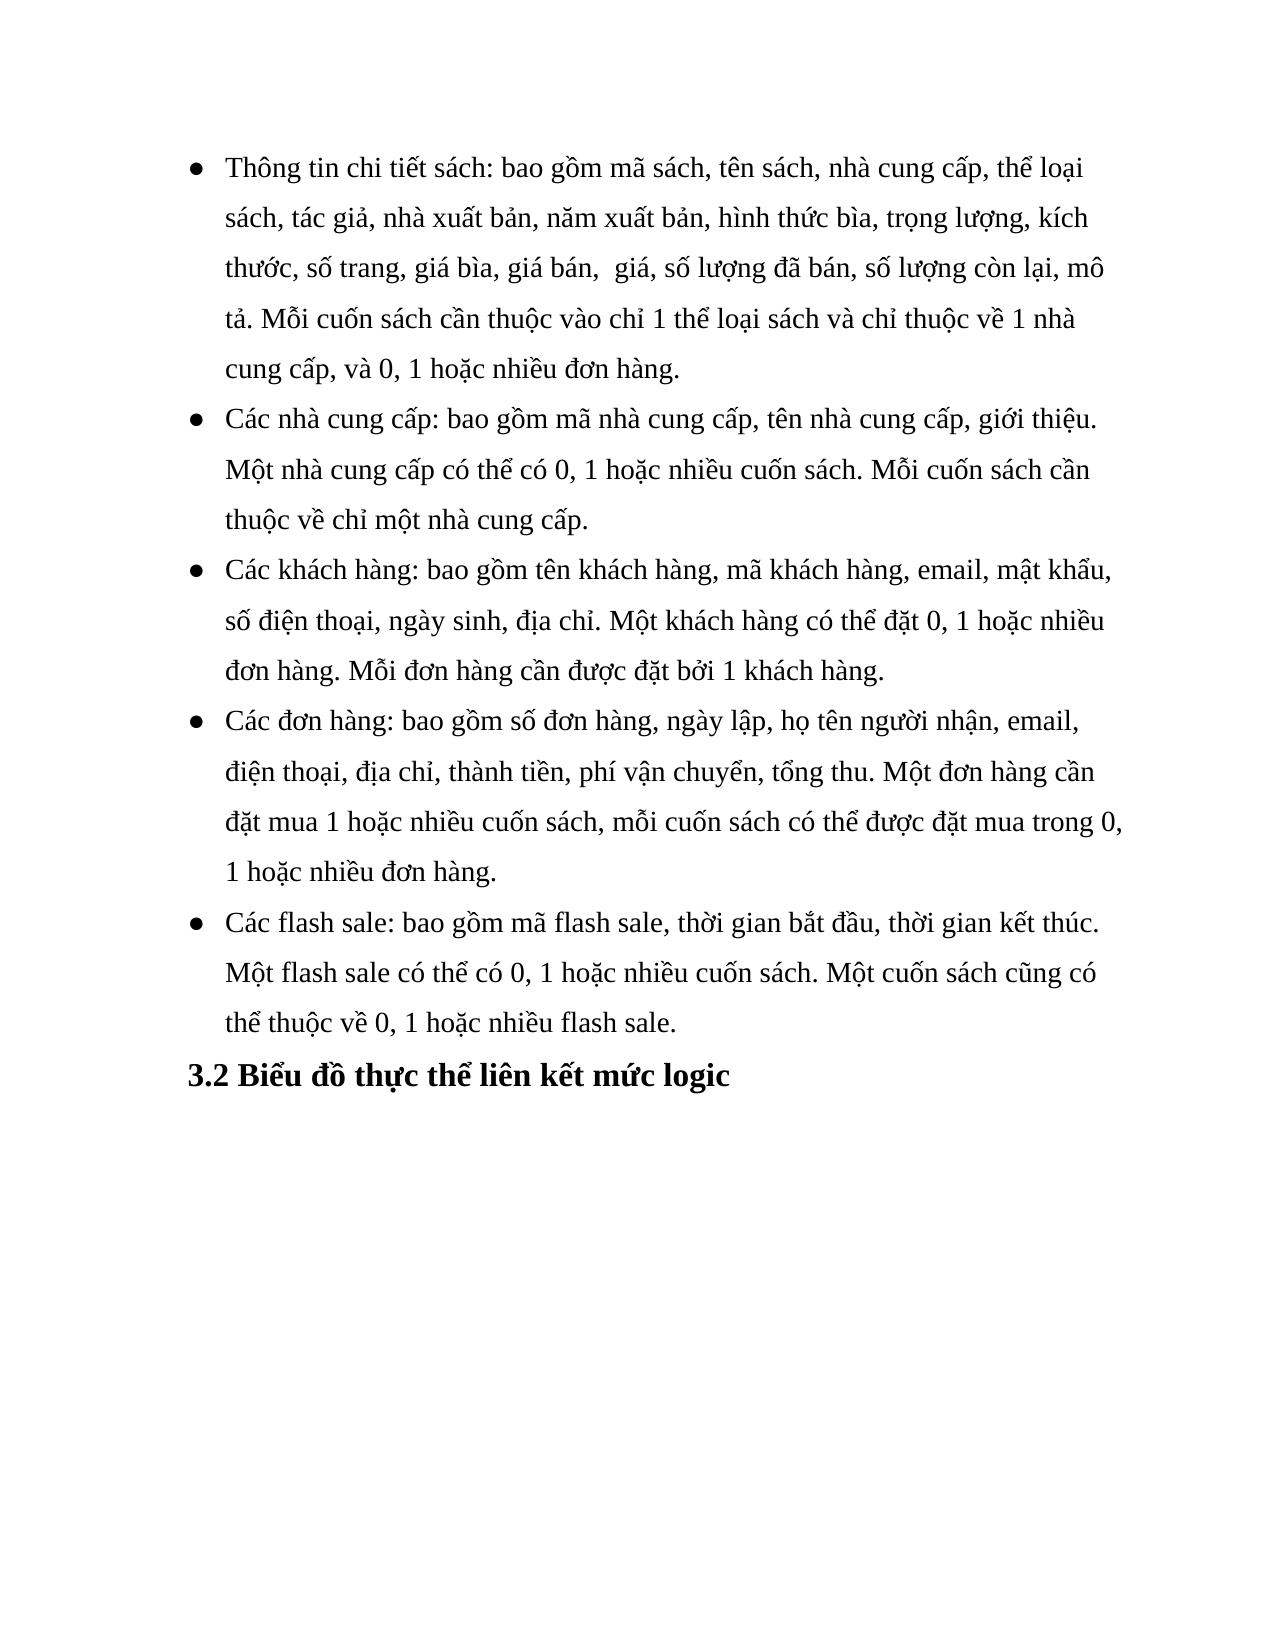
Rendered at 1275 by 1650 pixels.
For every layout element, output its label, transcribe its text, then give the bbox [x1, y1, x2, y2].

text 3.2 Biểu đồ thực thể liên kết mức logic [187, 1056, 1125, 1094]
list Các đơn hàng: bao gồm số đơn hàng, ngày lập, họ tên người nhận, email, điện thoại, địa chỉ, thành tiền, phí vận chuyển, tổng thu. Một đơn hàng cần đặt mua 1 hoặc nhiều cuốn sách, mỗi cuốn sách có thể được đặt mua trong 0, 1 hoặc nhiều đơn hàng. [187, 703, 1125, 888]
list Các nhà cung cấp: bao gồm mã nhà cung cấp, tên nhà cung cấp, giới thiệu. Một nhà cung cấp có thể có 0, 1 hoặc nhiều cuốn sách. Mỗi cuốn sách cần thuộc về chỉ một nhà cung cấp. [187, 402, 1125, 536]
list Các flash sale: bao gồm mã flash sale, thời gian bắt đầu, thời gian kết thúc. Một flash sale có thể có 0, 1 hoặc nhiều cuốn sách. Một cuốn sách cũng có thể thuộc về 0, 1 hoặc nhiều flash sale. [187, 905, 1125, 1039]
list Thông tin chi tiết sách: bao gồm mã sách, tên sách, nhà cung cấp, thể loại sách, tác giả, nhà xuất bản, năm xuất bản, hình thức bìa, trọng lượng, kích thước, số trang, giá bìa, giá bán, giá, số lượng đã bán, số lượng còn lại, mô tả. Mỗi cuốn sách cần thuộc vào chỉ 1 thể loại sách và chỉ thuộc về 1 nhà cung cấp, và 0, 1 hoặc nhiều đơn hàng. [187, 150, 1125, 385]
list Các khách hàng: bao gồm tên khách hàng, mã khách hàng, email, mật khẩu, số điện thoại, ngày sinh, địa chỉ. Một khách hàng có thể đặt 0, 1 hoặc nhiều đơn hàng. Mỗi đơn hàng cần được đặt bởi 1 khách hàng. [187, 552, 1125, 687]
